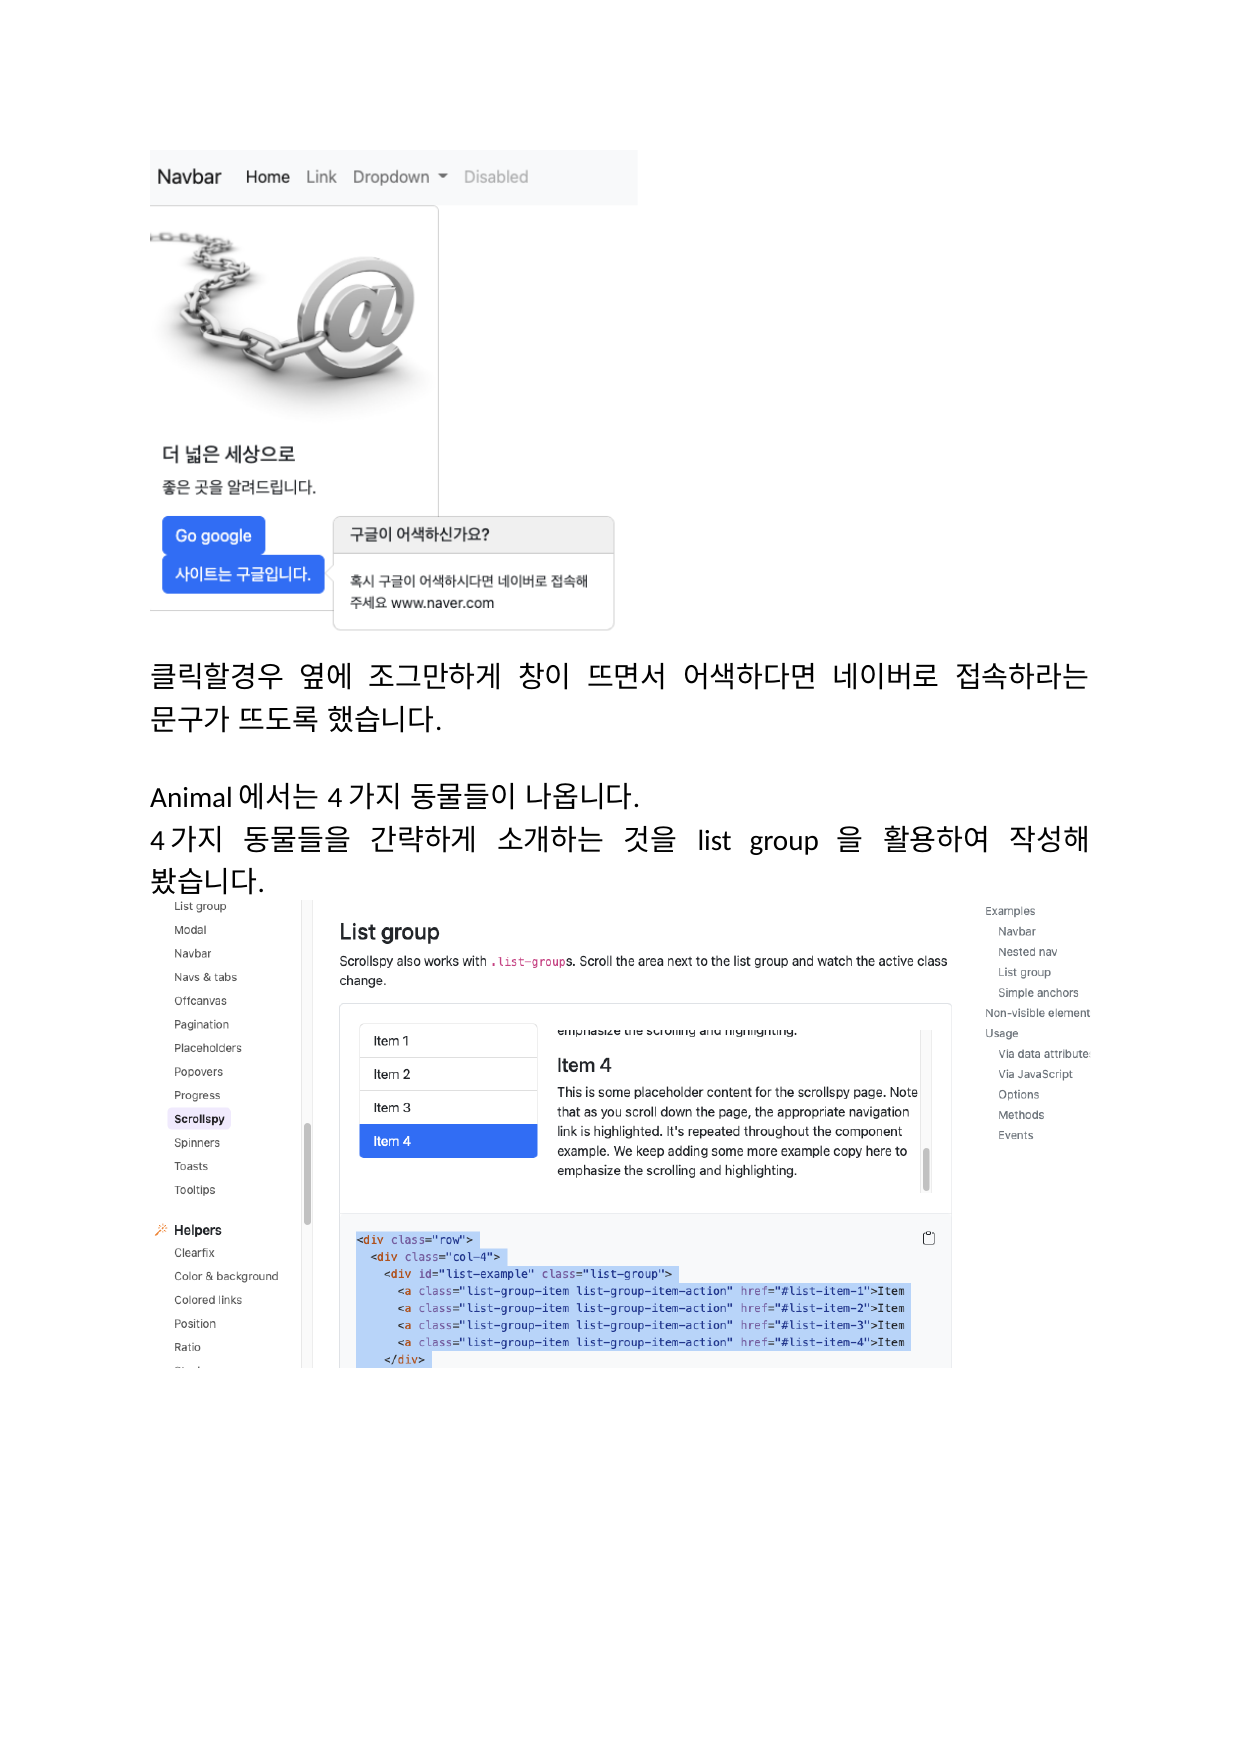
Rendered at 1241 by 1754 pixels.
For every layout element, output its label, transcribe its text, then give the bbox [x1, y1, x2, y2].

text 4가지 동물들을 간략하게 소개하는 것을 list group 을 활용하여 작성해 봤습니다. [150, 816, 1090, 900]
picture [150, 150, 638, 654]
text 클릭할경우 옆에 조그만하게 창이 뜨면서 어색하다면 네이버로 접속하라는 문구가 뜨도록 했습니다. [150, 654, 1090, 738]
picture [150, 900, 1091, 1368]
text Animal에서는 4가지 동물들이 나옵니다. [150, 774, 1090, 816]
